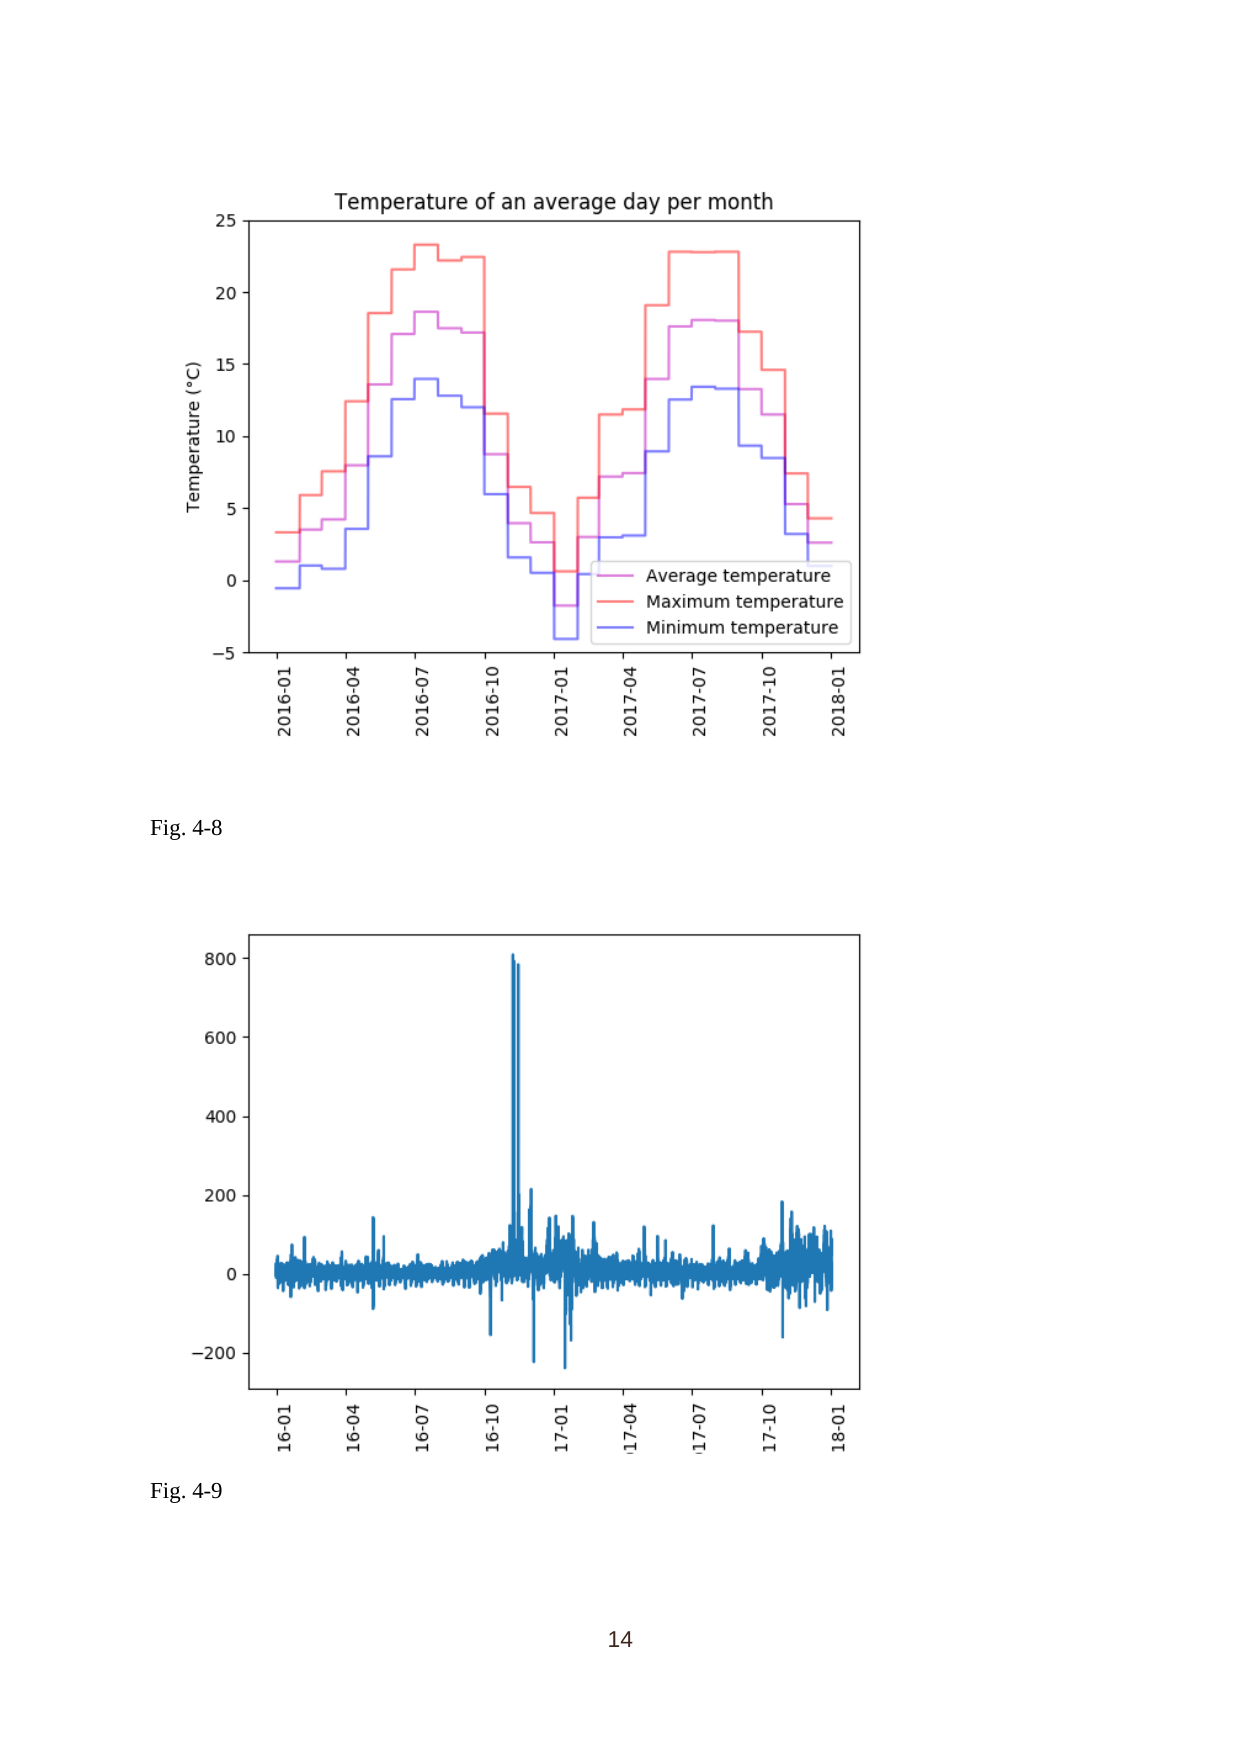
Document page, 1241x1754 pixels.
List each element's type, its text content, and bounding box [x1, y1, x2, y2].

text Fig. 4-8 [150, 814, 1090, 840]
text Fig. 4-9 [150, 1477, 1090, 1504]
picture [150, 863, 938, 1454]
picture [150, 150, 938, 741]
